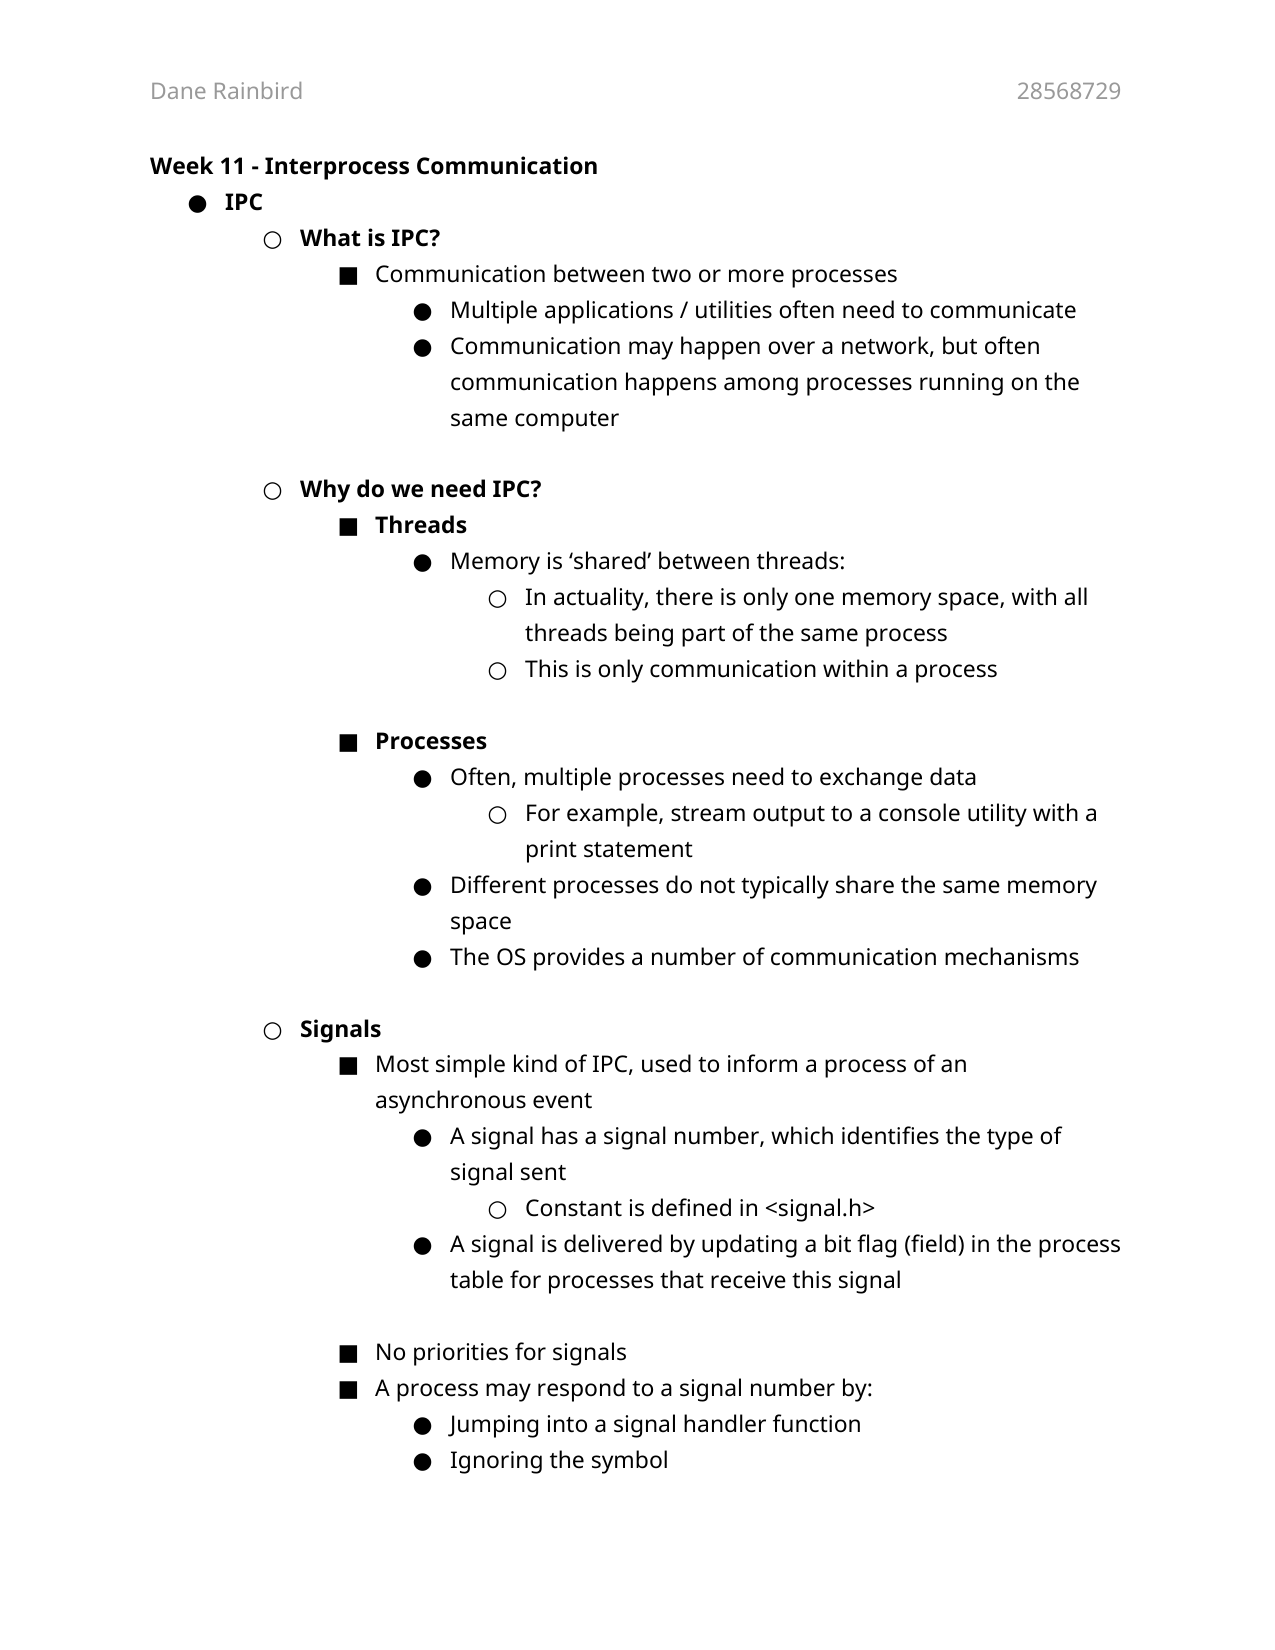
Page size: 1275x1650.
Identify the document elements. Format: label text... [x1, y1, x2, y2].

list Multiple applications / utilities often need to communicate [412, 294, 1125, 325]
list Communication between two or more processes [337, 258, 1125, 289]
list What is IPC? [262, 222, 1125, 253]
list IPC [187, 186, 1125, 217]
list A process may respond to a signal number by: [337, 1372, 1125, 1403]
list Communication may happen over a network, but often communication happens among processes running on the same computer [412, 330, 1125, 433]
list No priorities for signals [337, 1336, 1125, 1367]
list Signals [262, 1012, 1125, 1044]
list This is only communication within a process [487, 653, 1125, 684]
list Why do we need IPC? [262, 473, 1125, 505]
list Different processes do not typically share the same memory space [412, 869, 1125, 936]
subtitle Week 11 - Interprocess Communication [150, 150, 1125, 181]
list The OS provides a number of communication mechanisms [412, 941, 1125, 972]
list Often, multiple processes need to exchange data [412, 761, 1125, 792]
list Constant is defined in <signal.h> [487, 1192, 1125, 1223]
list In actuality, there is only one memory space, with all threads being part of the same process [487, 581, 1125, 648]
list Jumping into a signal handler function [412, 1408, 1125, 1439]
list A signal is delivered by updating a bit flag (field) in the process table for processes that receive this signal [412, 1228, 1125, 1295]
list Ignoring the symbol [412, 1444, 1125, 1475]
list A signal has a signal number, which identifies the type of signal sent [412, 1120, 1125, 1187]
list Threads [337, 509, 1125, 541]
list For example, stream output to a console utility with a print statement [487, 797, 1125, 864]
list Processes [337, 725, 1125, 756]
list Most simple kind of IPC, used to inform a process of an asynchronous event [337, 1048, 1125, 1116]
list Memory is ‘shared’ between threads: [412, 545, 1125, 577]
